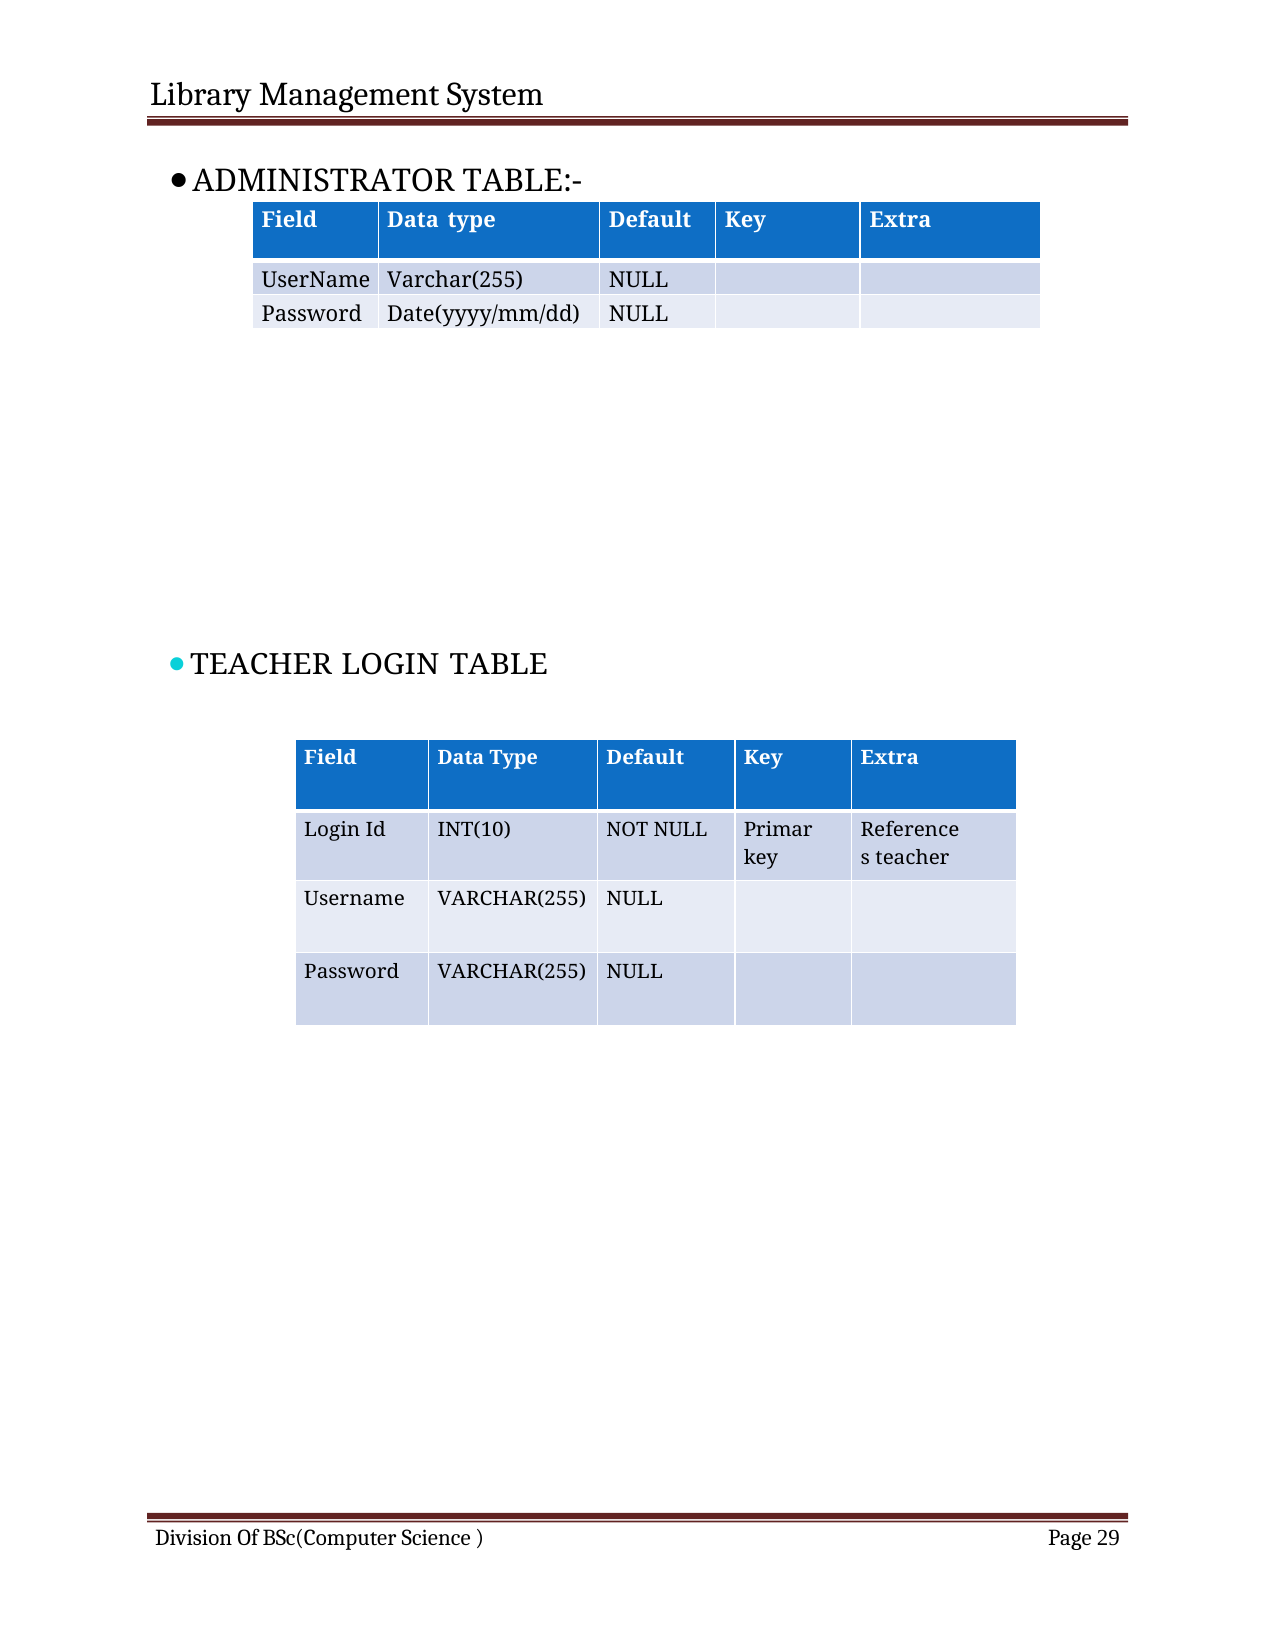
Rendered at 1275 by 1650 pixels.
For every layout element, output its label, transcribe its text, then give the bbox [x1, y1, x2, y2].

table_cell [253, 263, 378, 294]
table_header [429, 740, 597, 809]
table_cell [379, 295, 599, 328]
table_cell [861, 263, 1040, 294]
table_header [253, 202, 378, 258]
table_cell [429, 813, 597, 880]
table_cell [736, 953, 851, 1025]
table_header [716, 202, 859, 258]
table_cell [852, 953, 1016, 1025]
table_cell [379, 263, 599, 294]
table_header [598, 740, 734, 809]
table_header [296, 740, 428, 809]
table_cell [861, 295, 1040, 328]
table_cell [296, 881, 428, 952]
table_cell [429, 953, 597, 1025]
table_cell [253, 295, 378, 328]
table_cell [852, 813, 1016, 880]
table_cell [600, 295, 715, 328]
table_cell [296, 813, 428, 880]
subtitle ADMINISTRATOR TABLE:- [166, 158, 1194, 201]
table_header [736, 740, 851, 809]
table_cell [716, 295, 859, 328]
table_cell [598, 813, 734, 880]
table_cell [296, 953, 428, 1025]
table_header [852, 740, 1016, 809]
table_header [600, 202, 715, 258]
list TEACHER LOGIN TABLE [165, 644, 1194, 683]
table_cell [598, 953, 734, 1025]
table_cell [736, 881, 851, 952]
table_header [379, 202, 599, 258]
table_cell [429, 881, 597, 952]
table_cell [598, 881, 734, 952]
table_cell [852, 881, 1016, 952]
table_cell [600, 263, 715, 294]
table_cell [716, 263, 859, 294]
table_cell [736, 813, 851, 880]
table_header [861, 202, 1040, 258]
